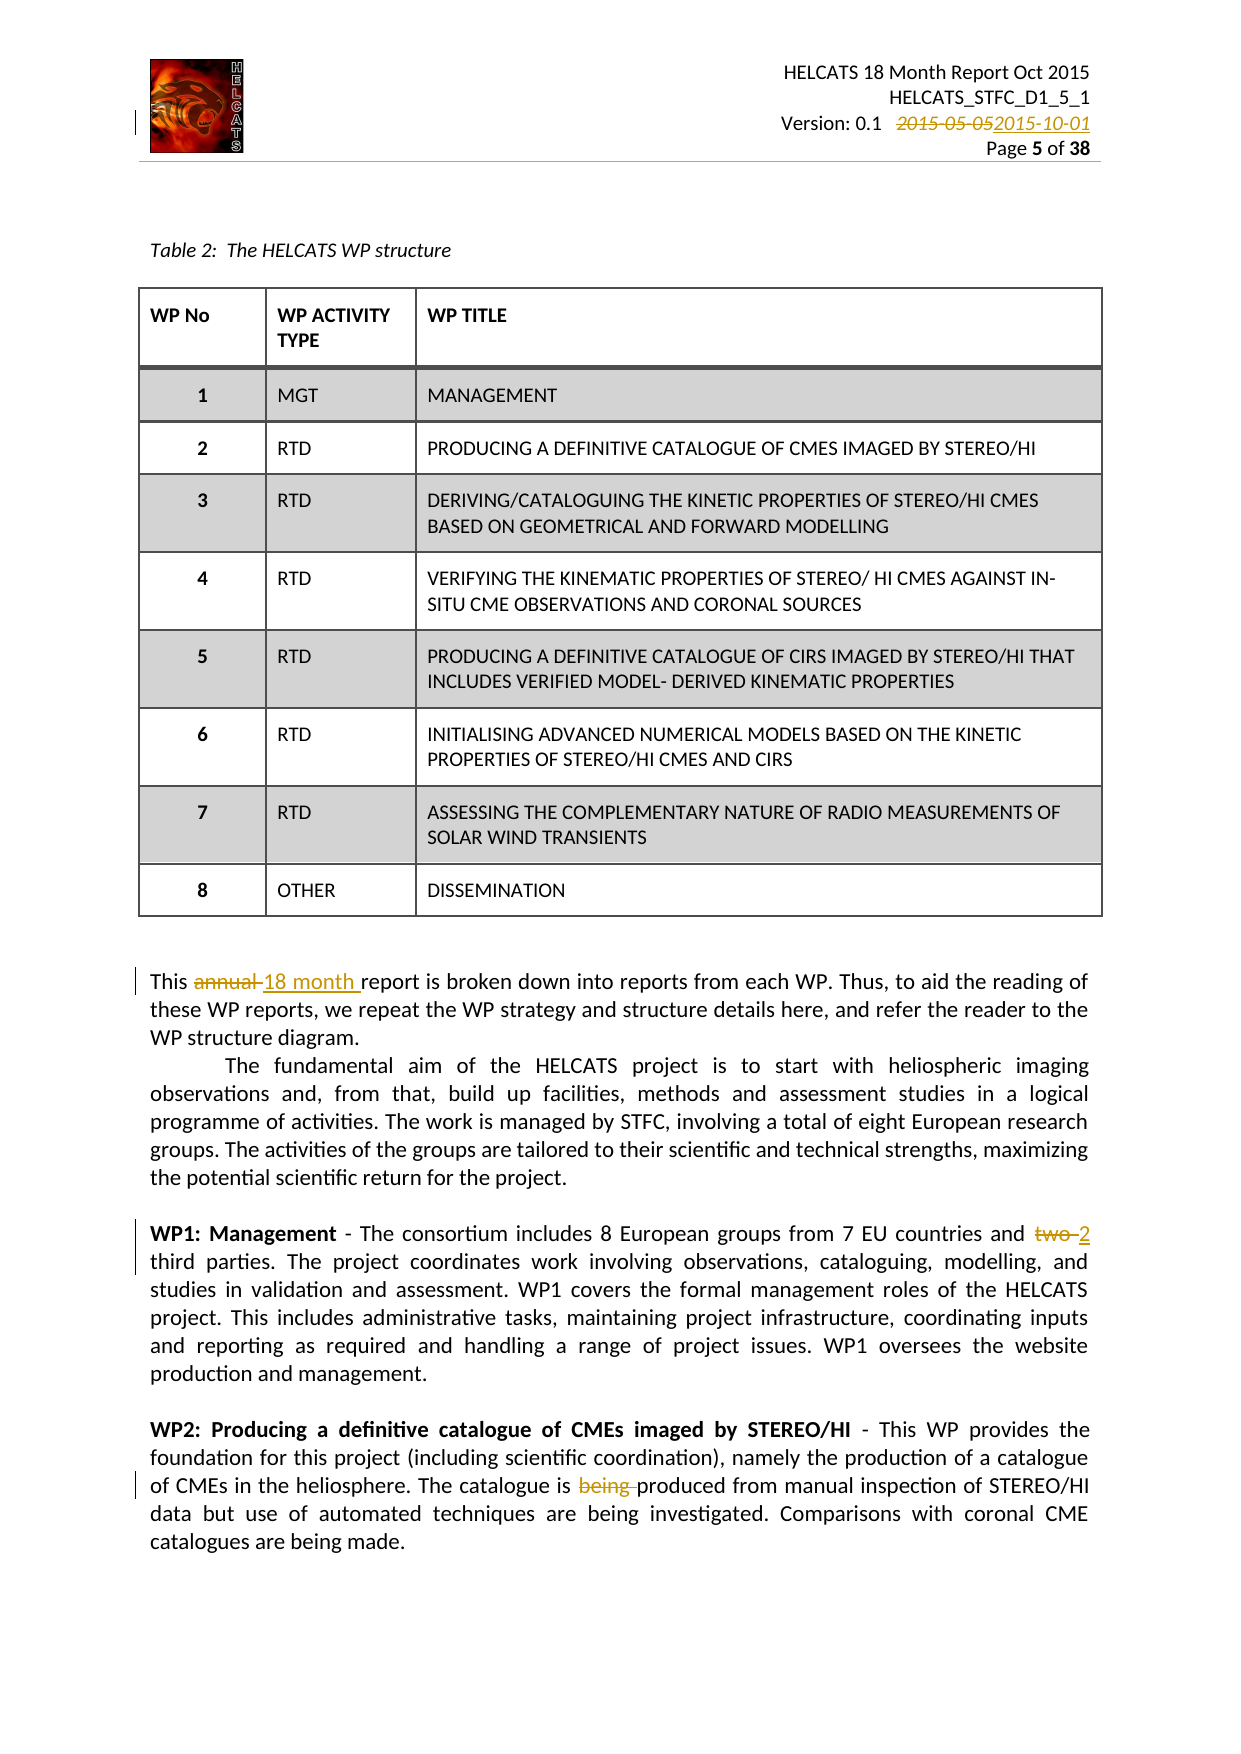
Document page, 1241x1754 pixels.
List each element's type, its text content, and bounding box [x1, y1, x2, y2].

table_cell RTD [267, 787, 415, 862]
table_cell 7 [140, 787, 265, 862]
table_cell ASSESSING THE COMPLEMENTARY NATURE OF RADIO MEASUREMENTS OF SOLAR WIND TRANSIENTS [417, 787, 1101, 862]
table_cell RTD [267, 631, 415, 707]
table_cell MANAGEMENT [417, 370, 1101, 420]
table_cell 3 [140, 475, 265, 551]
table_cell VERIFYING THE KINEMATIC PROPERTIES OF STEREO/ HI CMES AGAINST IN-SITU CME OBSERVATIONS AND CORONAL SOURCES [417, 553, 1101, 629]
table_cell PRODUCING A DEFINITIVE CATALOGUE OF CMES IMAGED BY STEREO/HI [417, 423, 1101, 473]
table_header WP TITLE [417, 289, 1101, 365]
table_cell DISSEMINATION [417, 865, 1101, 915]
table_cell 5 [140, 631, 265, 707]
text This report is broken down into reports from each WP. Thus, to aid the reading of these WP reports, we repeat the WP strategy and structure details here, and refer the reader to the WP structure diagram. [150, 967, 1090, 1051]
table_cell MGT [267, 370, 415, 420]
table_cell 8 [140, 865, 265, 915]
text WP1: Management - The consortium includes 8 European groups from 7 EU countries and third parties. The project coordinates work involving observations, cataloguing, modelling, and studies in validation and assessment. WP1 covers the formal management roles of the HELCATS project. This includes administrative tasks, maintaining project infrastructure, coordinating inputs and reporting as required and handling a range of project issues. WP1 oversees the website production and management. [150, 1219, 1090, 1387]
picture [150, 59, 244, 153]
table_cell 2 [140, 423, 265, 473]
table_cell RTD [267, 553, 415, 629]
table_cell RTD [267, 475, 415, 551]
table_cell 1 [140, 370, 265, 420]
table_header WP ACTIVITY TYPE [267, 289, 415, 365]
table_cell DERIVING/CATALOGUING THE KINETIC PROPERTIES OF STEREO/HI CMES BASED ON GEOMETRICAL AND FORWARD MODELLING [417, 475, 1101, 551]
table_cell 6 [140, 709, 265, 784]
table_header WP No [140, 289, 265, 365]
table_cell OTHER [267, 865, 415, 915]
text The fundamental aim of the HELCATS project is to start with heliospheric imaging observations and, from that, build up facilities, methods and assessment studies in a logical programme of activities. The work is managed by STFC, involving a total of eight European research groups. The activities of the groups are tailored to their scientific and technical strengths, maximizing the potential scientific return for the project. [150, 1051, 1090, 1191]
table_cell RTD [267, 423, 415, 473]
text WP2: Producing a definitive catalogue of CMEs imaged by STEREO/HI - This WP provides the foundation for this project (including scientific coordination), namely the production of a catalogue of CMEs in the heliosphere. The catalogue is produced from manual inspection of STEREO/HI data but use of automated techniques are being investigated. Comparisons with coronal CME catalogues are being made. [150, 1415, 1090, 1555]
table_cell 4 [140, 553, 265, 629]
text Table 2: The HELCATS WP structure [150, 237, 1090, 263]
table_cell INITIALISING ADVANCED NUMERICAL MODELS BASED ON THE KINETIC PROPERTIES OF STEREO/HI CMES AND CIRS [417, 709, 1101, 784]
table_cell RTD [267, 709, 415, 784]
table_cell PRODUCING A DEFINITIVE CATALOGUE OF CIRS IMAGED BY STEREO/HI THAT INCLUDES VERIFIED MODEL- DERIVED KINEMATIC PROPERTIES [417, 631, 1101, 707]
